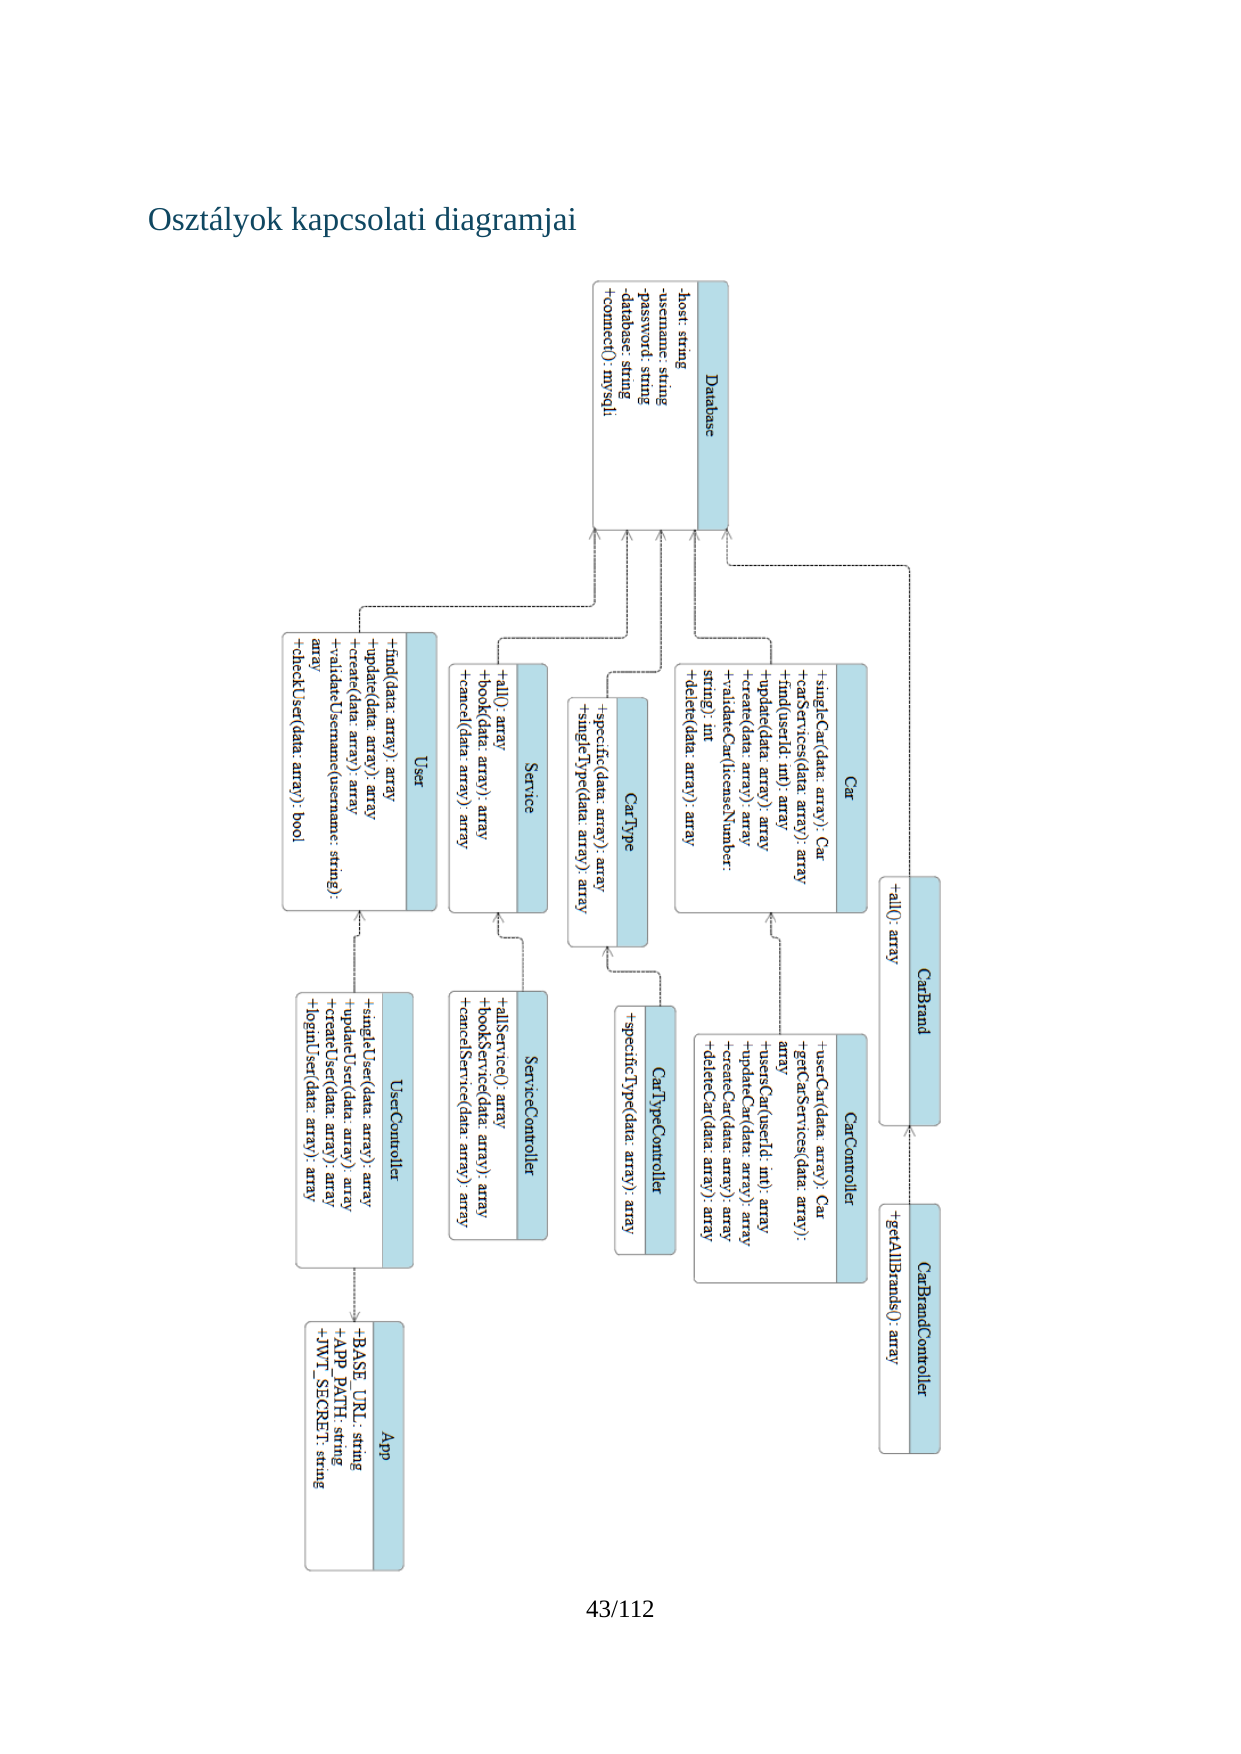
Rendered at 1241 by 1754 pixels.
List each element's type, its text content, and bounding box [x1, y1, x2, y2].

picture [273, 275, 948, 1580]
subtitle Osztályok kapcsolati diagramjai [148, 199, 1092, 237]
